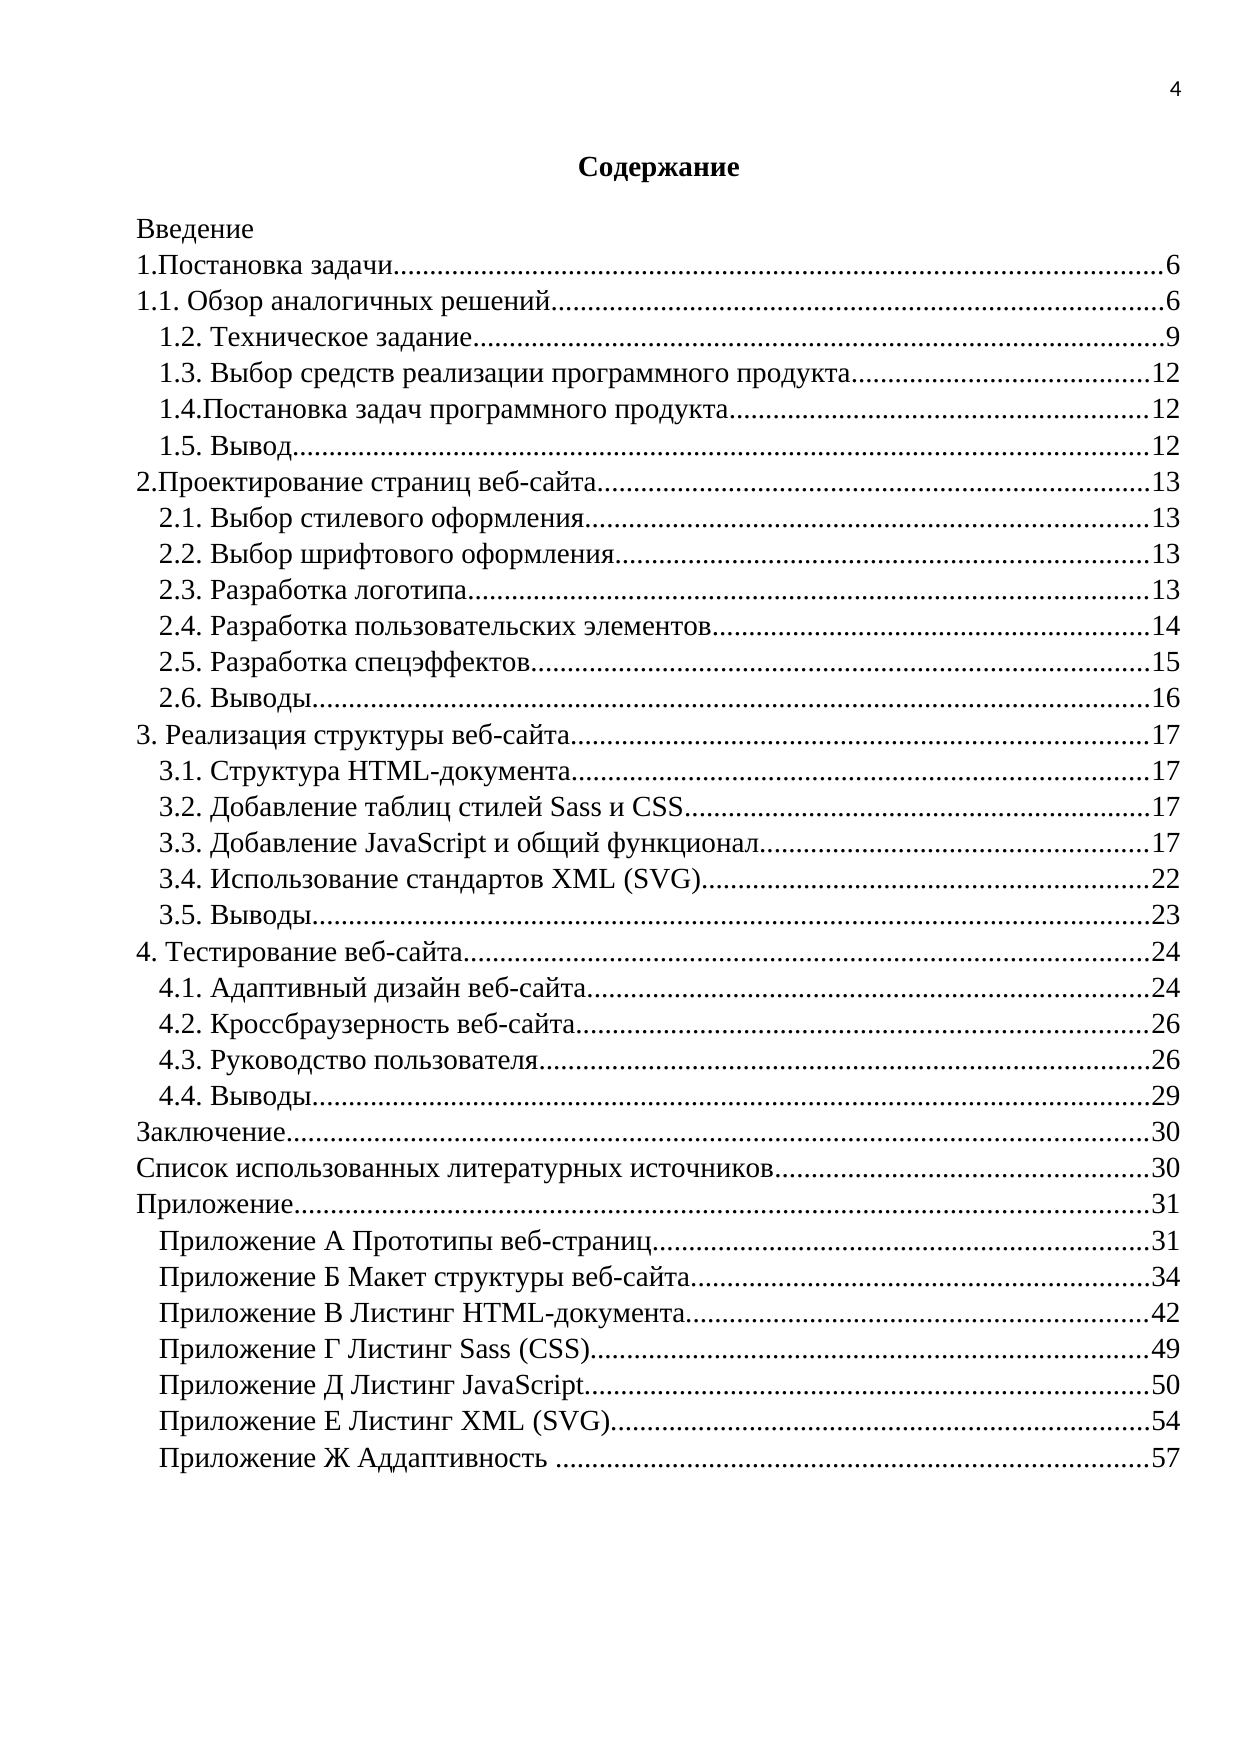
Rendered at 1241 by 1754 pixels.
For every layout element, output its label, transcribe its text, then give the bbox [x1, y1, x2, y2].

text Содержание [136, 149, 1181, 183]
